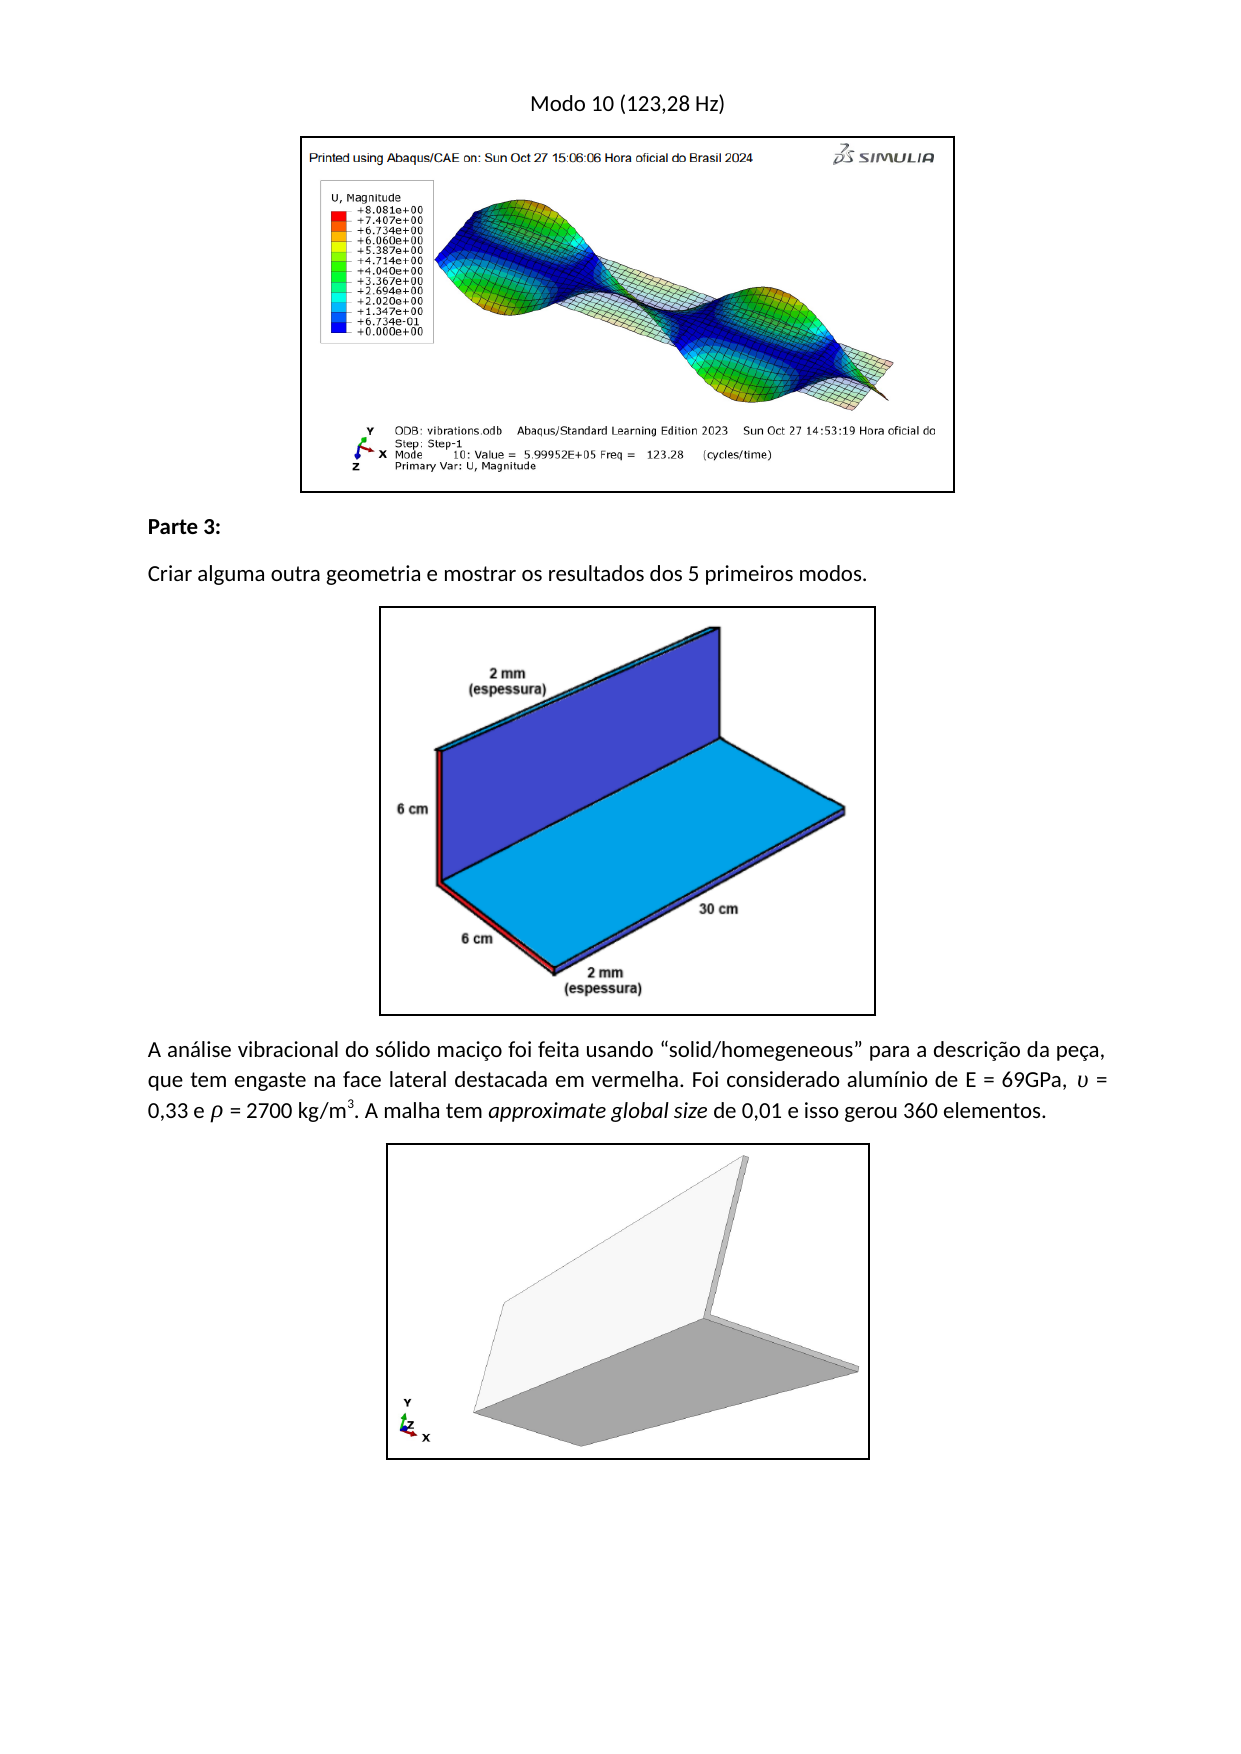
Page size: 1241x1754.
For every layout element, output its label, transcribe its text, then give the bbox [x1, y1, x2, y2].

text Modo 10 (123,28 Hz) [148, 89, 1107, 117]
text Parte 3: [148, 512, 1107, 540]
text A análise vibracional do sólido maciço foi feita usando “solid/homegeneous” para a descrição da peça, que tem engaste na face lateral destacada em vermelha. Foi considerado alumínio de E = 69GPa, = 0,33 e = 2700 kg/m3. A malha tem approximate global size de 0,01 e isso gerou 360 elementos. [148, 1035, 1107, 1124]
picture [302, 138, 953, 491]
picture [381, 608, 874, 1014]
picture [388, 1145, 868, 1458]
text Criar alguma outra geometria e mostrar os resultados dos 5 primeiros modos. [148, 559, 1107, 587]
